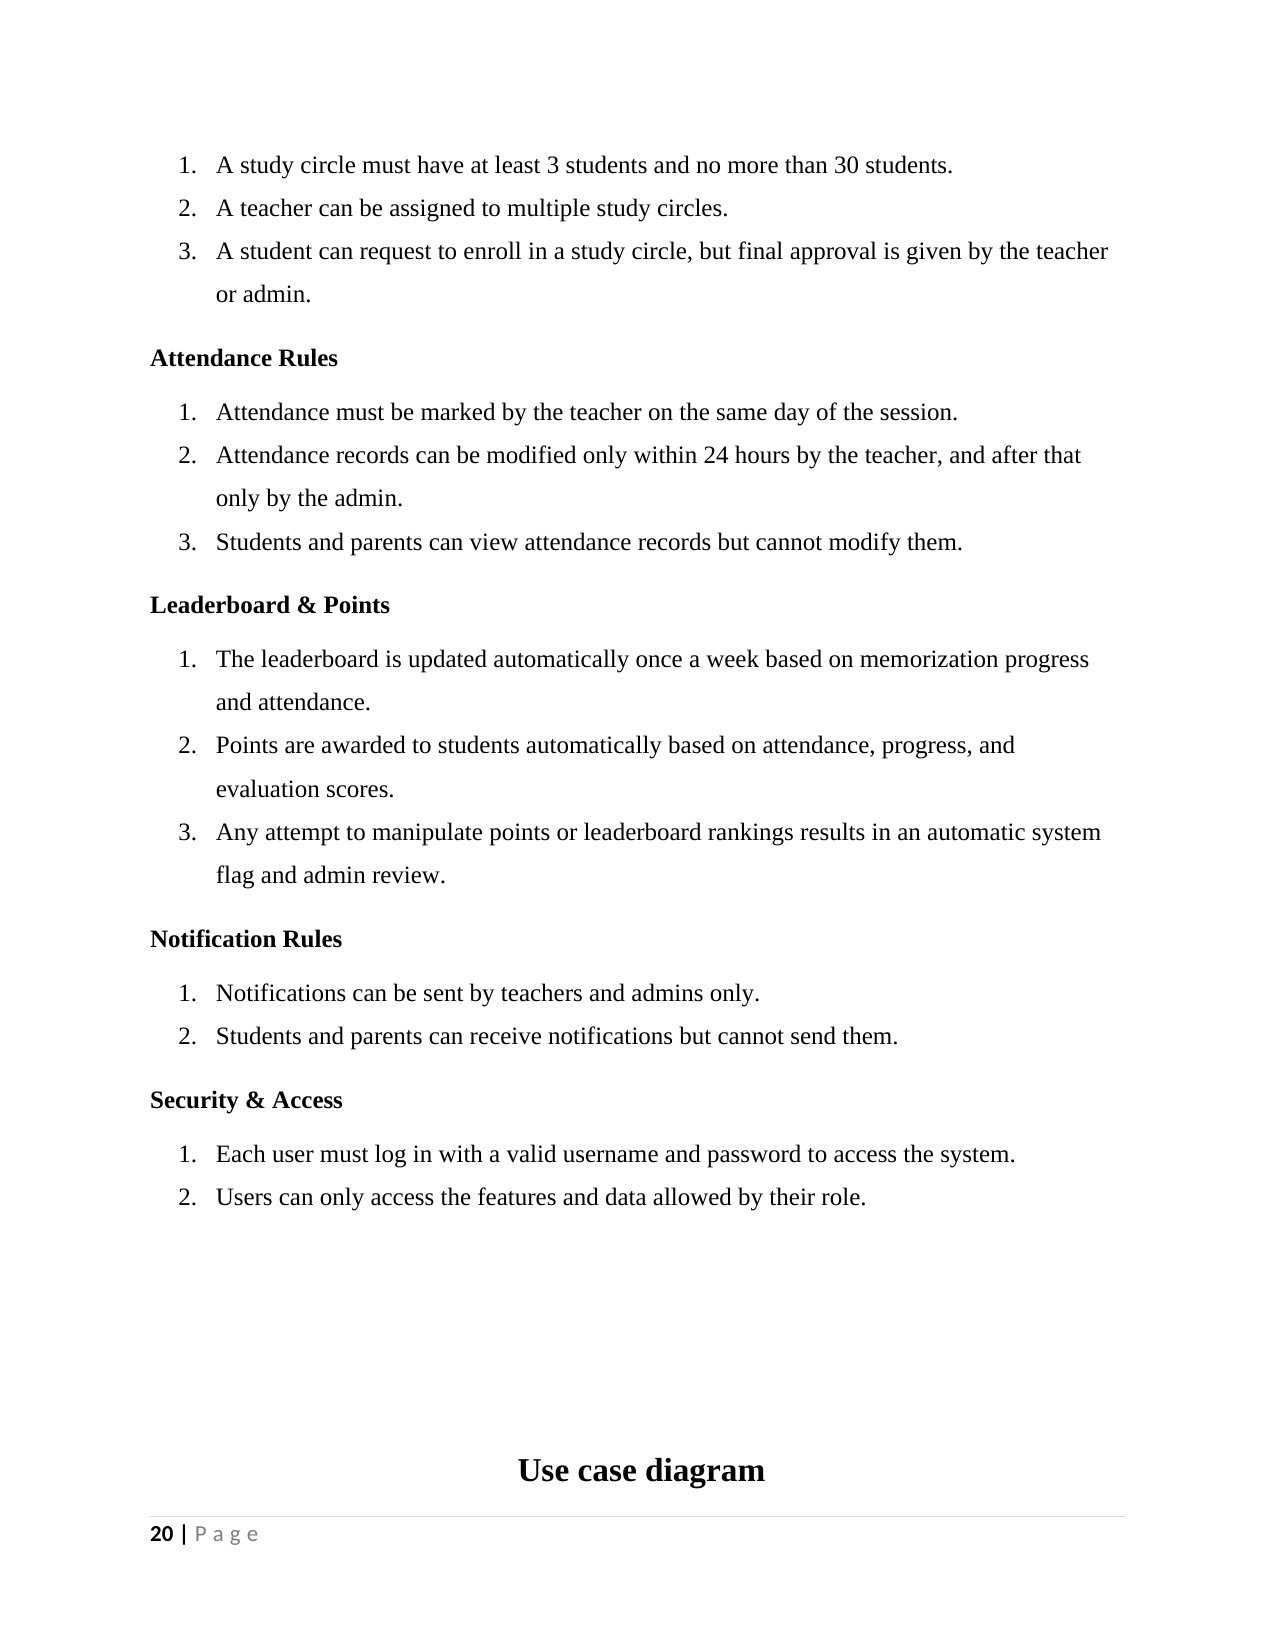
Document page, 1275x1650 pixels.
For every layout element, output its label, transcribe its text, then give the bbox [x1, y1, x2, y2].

list Attendance records can be modified only within 24 hours by the teacher, and after that only by the admin. [178, 440, 1125, 512]
text Notification Rules [150, 924, 1125, 953]
list Users can only access the features and data allowed by their role. [178, 1182, 1125, 1211]
list A teacher can be assigned to multiple study circles. [178, 193, 1125, 222]
list A student can request to enroll in a study circle, but final approval is given by the teacher or admin. [178, 236, 1125, 308]
list Points are awarded to students automatically based on attendance, progress, and evaluation scores. [178, 731, 1125, 802]
list The leaderboard is updated automatically once a week based on memorization progress and attendance. [178, 644, 1125, 716]
list Students and parents can view attendance records but cannot modify them. [178, 527, 1125, 555]
text Attendance Rules [150, 343, 1125, 372]
text Leaderboard & Points [150, 591, 1125, 619]
list A study circle must have at least 3 students and no more than 30 students. [178, 150, 1125, 179]
list Attendance must be marked by the teacher on the same day of the session. [178, 397, 1125, 426]
text Use case diagram [150, 1450, 1125, 1488]
list Any attempt to manipulate points or leaderboard rankings results in an automatic system flag and admin review. [178, 817, 1125, 889]
list Students and parents can receive notifications but cannot send them. [178, 1021, 1125, 1050]
list Each user must log in with a valid username and password to access the system. [178, 1139, 1125, 1167]
list Notifications can be sent by teachers and admins only. [178, 978, 1125, 1007]
text Security & Access [150, 1085, 1125, 1114]
